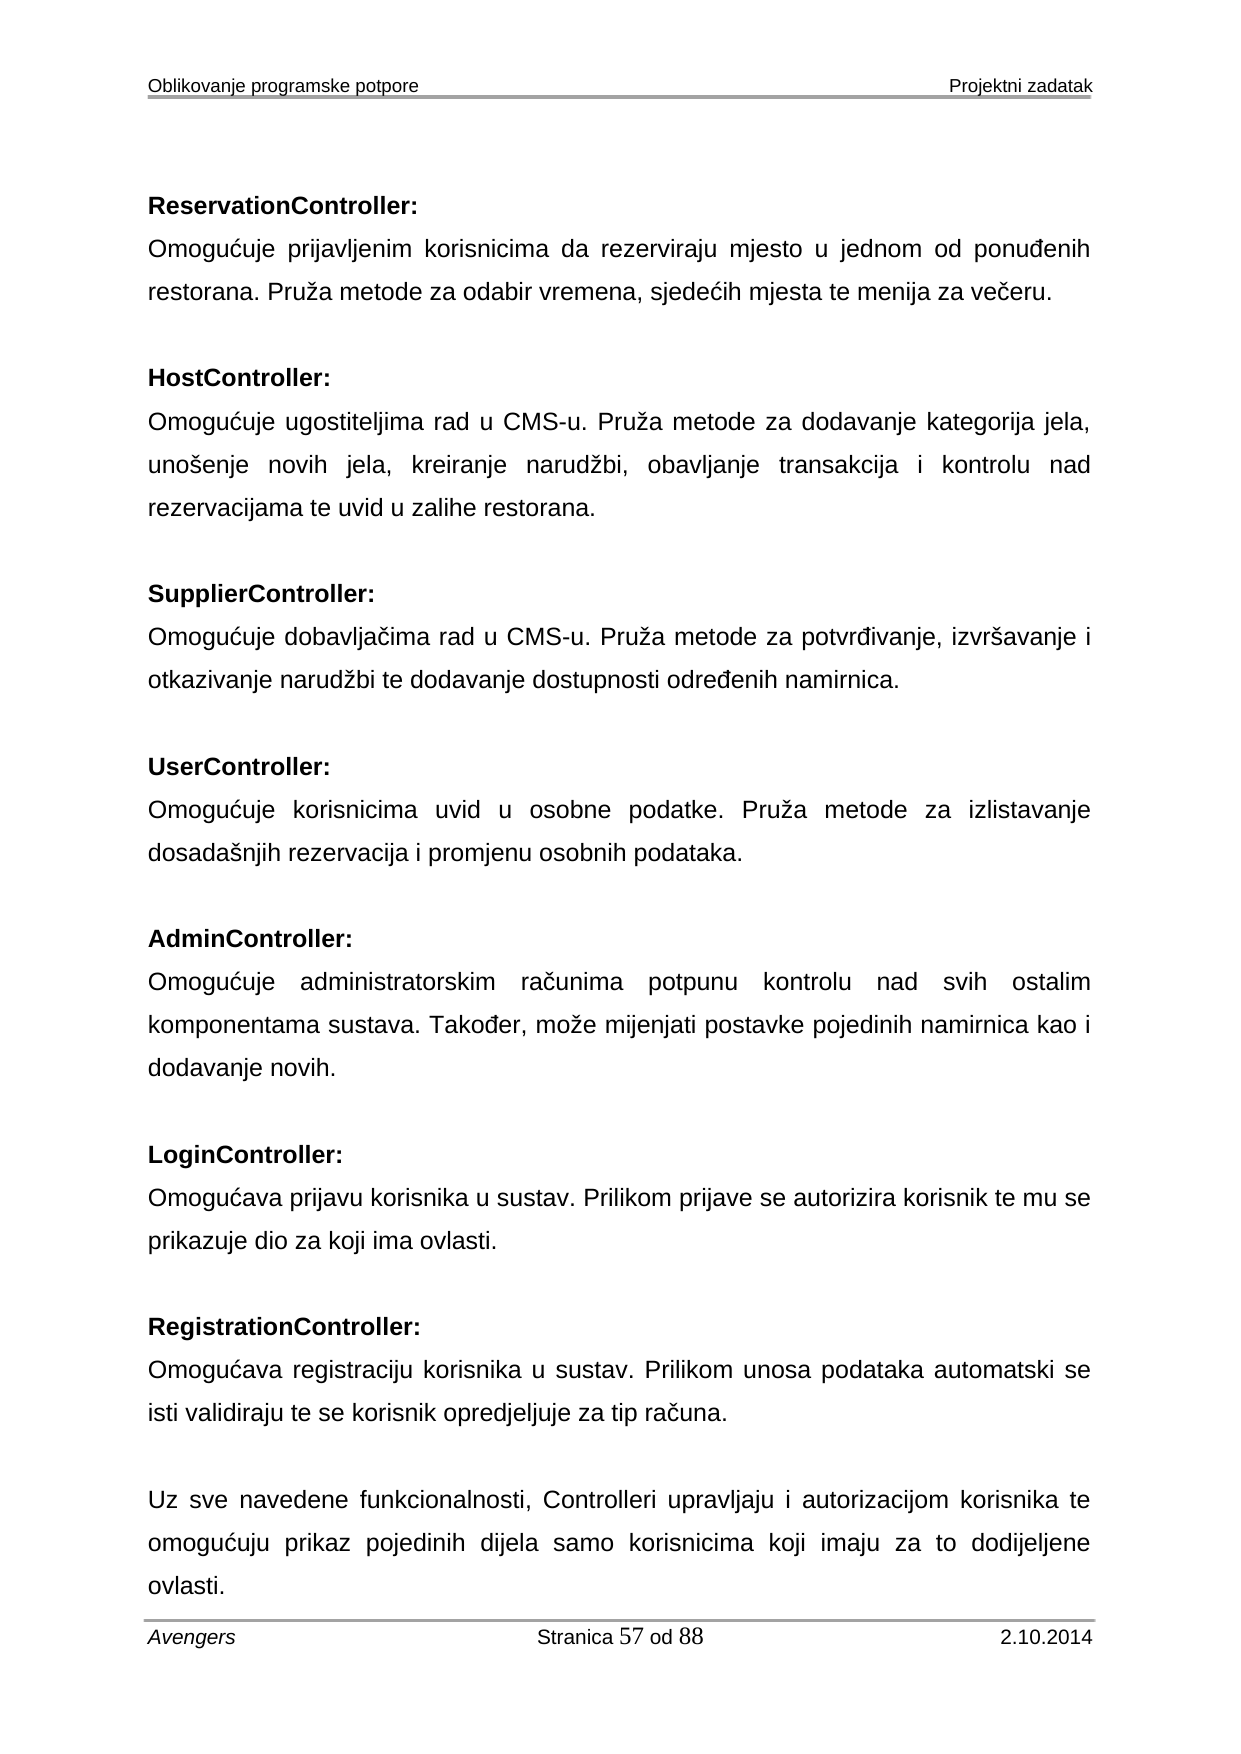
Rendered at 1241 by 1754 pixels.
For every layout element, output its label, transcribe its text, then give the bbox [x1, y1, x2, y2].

picture [147, 95, 1092, 99]
text Omogućava registraciju korisnika u sustav. Prilikom unosa podataka automatski se isti validiraju te se korisnik opredjeljuje za tip računa. [148, 1355, 1092, 1427]
text HostController: [148, 363, 1092, 392]
text Uz sve navedene funkcionalnosti, Controlleri upravljaju i autorizacijom korisnika te omogućuju prikaz pojedinih dijela samo korisnicima koji imaju za to dodijeljene ovlasti. [148, 1484, 1092, 1599]
text ReservationController: [148, 191, 1092, 219]
text RegistrationController: [148, 1312, 1092, 1341]
text AdminController: [148, 924, 1092, 953]
text SupplierController: [148, 579, 1092, 608]
text Omogućava prijavu korisnika u sustav. Prilikom prijave se autorizira korisnik te mu se prikazuje dio za koji ima ovlasti. [148, 1183, 1092, 1254]
text UserController: [148, 751, 1092, 780]
text Omogućuje korisnicima uvid u osobne podatke. Pruža metode za izlistavanje dosadašnjih rezervacija i promjenu osobnih podataka. [148, 794, 1092, 866]
text LoginController: [148, 1139, 1092, 1168]
text Omogućuje prijavljenim korisnicima da rezerviraju mjesto u jednom od ponuđenih restorana. Pruža metode za odabir vremena, sjedećih mjesta te menija za večeru. [148, 234, 1092, 306]
text Omogućuje administratorskim računima potpunu kontrolu nad svih ostalim komponentama sustava. Također, može mijenjati postavke pojedinih namirnica kao i dodavanje novih. [148, 967, 1092, 1082]
text Omogućuje dobavljačima rad u CMS-u. Pruža metode za potvrđivanje, izvršavanje i otkazivanje narudžbi te dodavanje dostupnosti određenih namirnica. [148, 622, 1092, 694]
text Omogućuje ugostiteljima rad u CMS-u. Pruža metode za dodavanje kategorija jela, unošenje novih jela, kreiranje narudžbi, obavljanje transakcija i kontrolu nad rezervacijama te uvid u zalihe restorana. [148, 406, 1092, 521]
